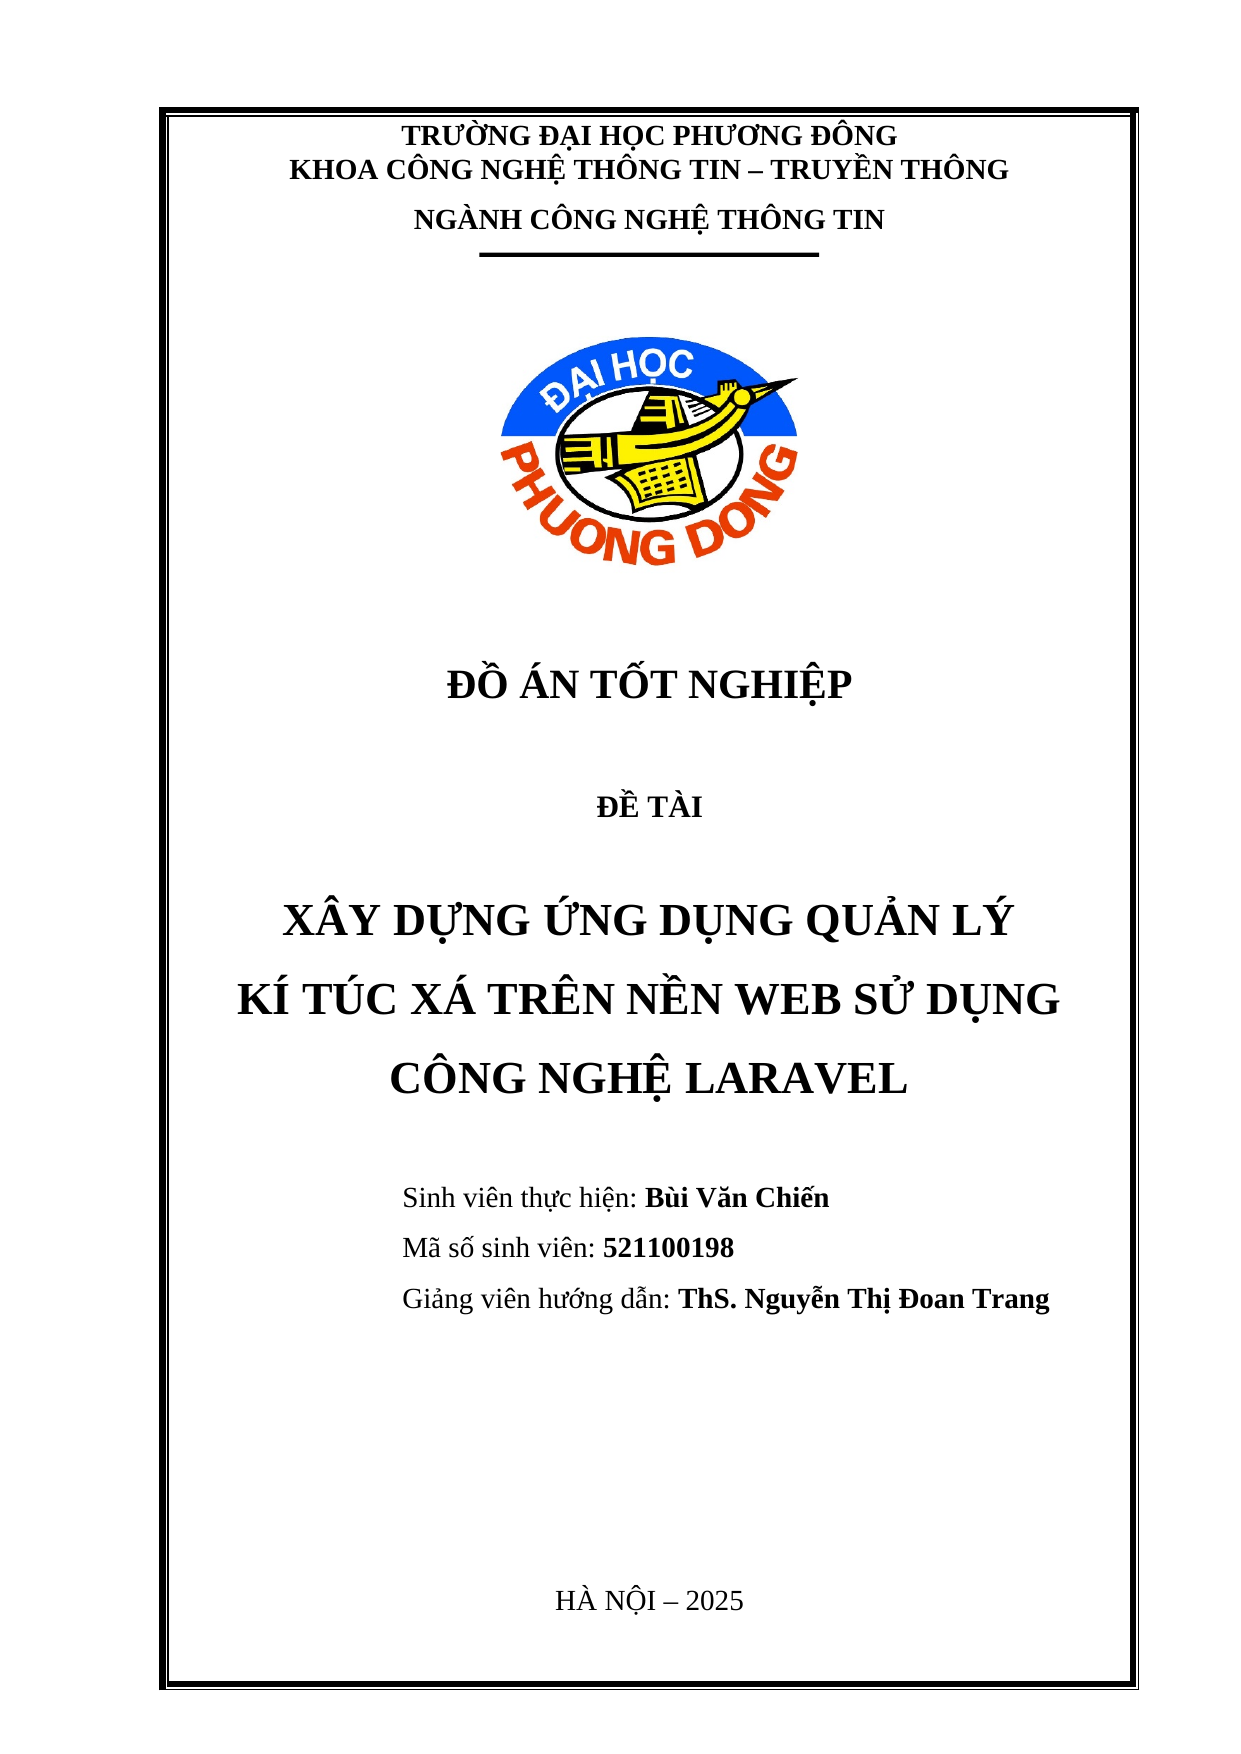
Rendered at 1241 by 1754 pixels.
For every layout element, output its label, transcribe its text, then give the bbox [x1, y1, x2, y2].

text KHOA CÔNG NGHỆ THÔNG TIN – TRUYỀN THÔNG [177, 152, 1122, 186]
text ĐỀ TÀI [177, 788, 1122, 824]
text ĐỒ ÁN TỐT NGHIỆP [177, 659, 1122, 707]
text KÍ TÚC XÁ TRÊN NỀN WEB SỬ DỤNG CÔNG NGHỆ LARAVEL [177, 972, 1122, 1103]
text Mã số sinh viên: 521100198 [327, 1230, 1122, 1264]
text Sinh viên thực hiện: Bùi Văn Chiến [327, 1180, 1122, 1214]
text NGÀNH CÔNG NGHỆ THÔNG TIN [177, 202, 1122, 236]
picture [500, 303, 799, 601]
text Giảng viên hướng dẫn: ThS. Nguyễn Thị Đoan Trang [327, 1281, 1122, 1314]
text HÀ NỘI – 2025 [177, 1583, 1122, 1616]
text TRƯỜNG ĐẠI HỌC PHƯƠNG ĐÔNG [177, 118, 1122, 152]
text XÂY DỰNG ỨNG DỤNG QUẢN LÝ [177, 893, 1122, 945]
